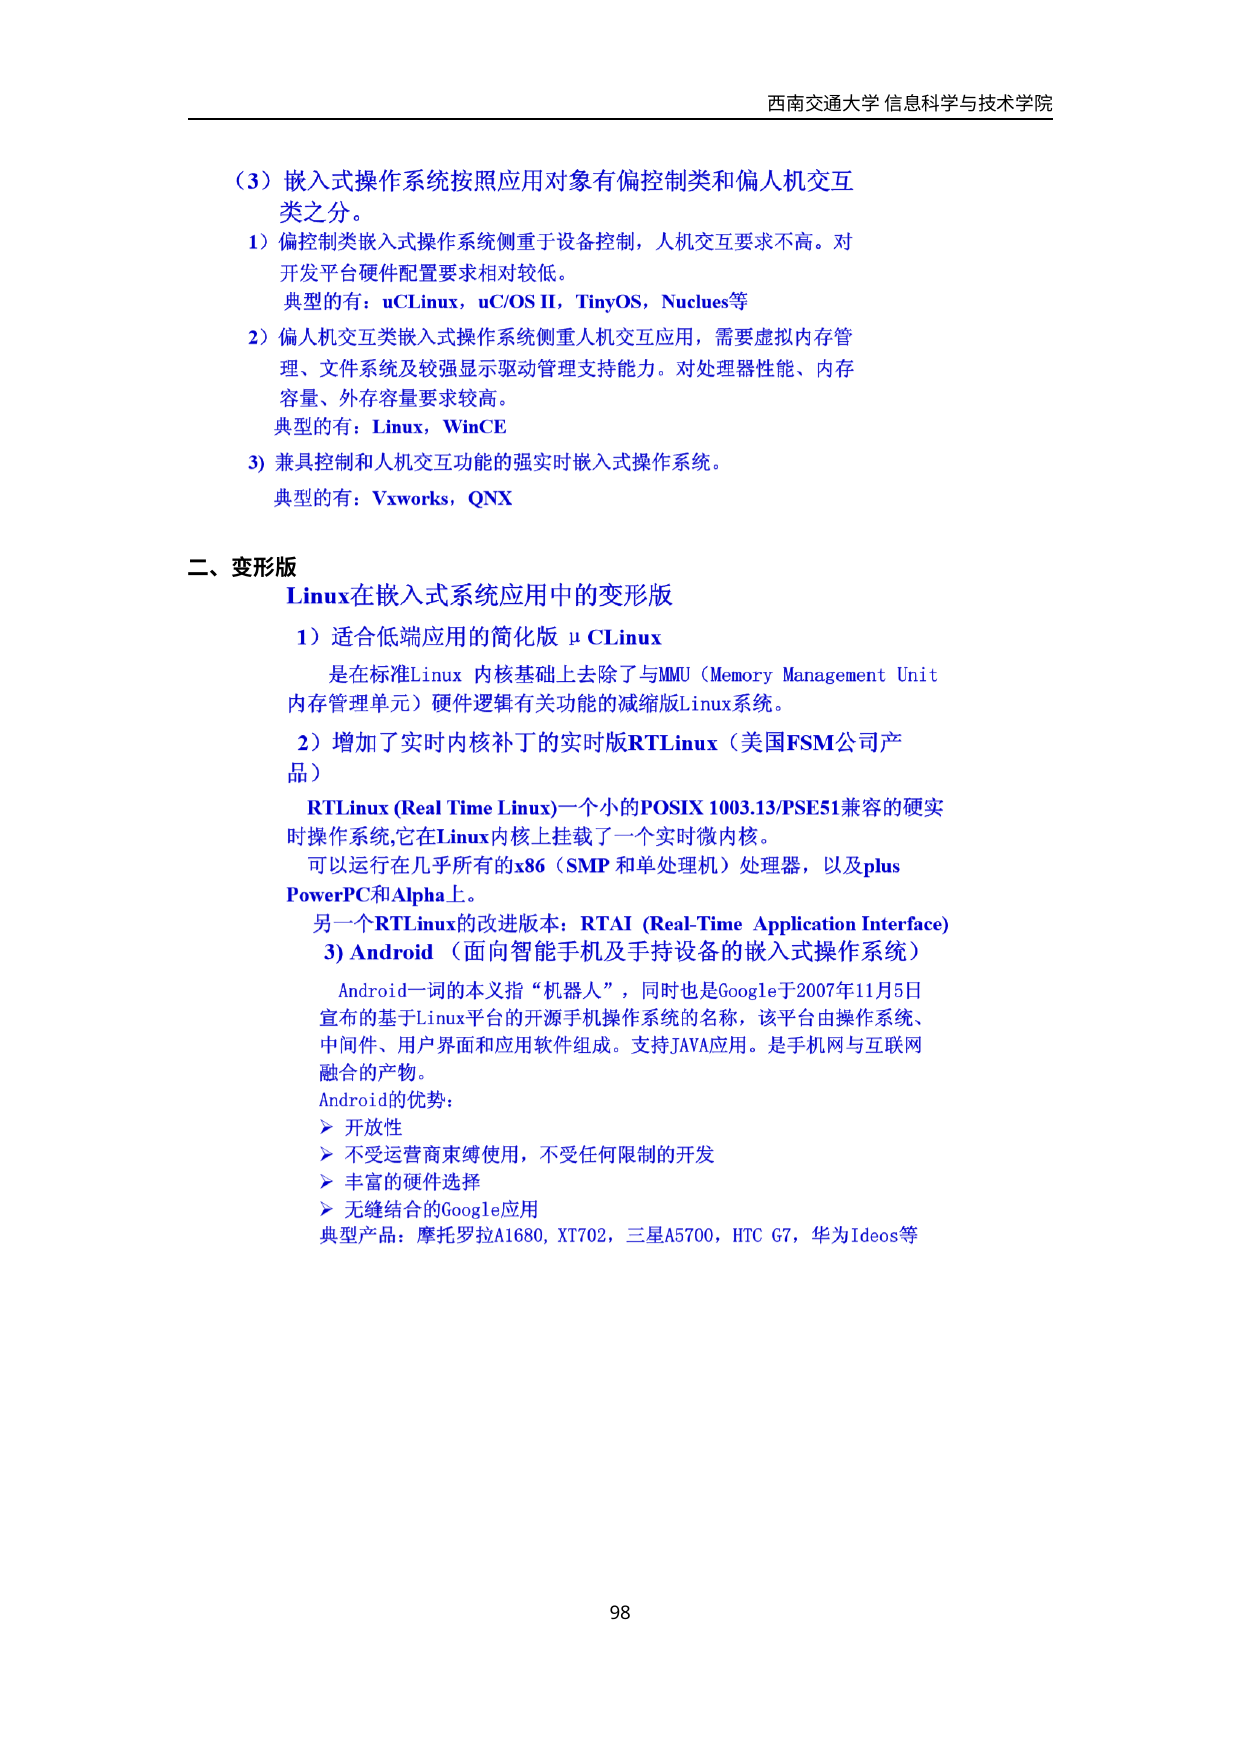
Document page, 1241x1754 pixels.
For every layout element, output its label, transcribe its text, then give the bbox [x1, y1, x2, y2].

text 二、变形版 [187, 550, 1053, 582]
picture [231, 163, 865, 514]
picture [277, 582, 964, 1251]
